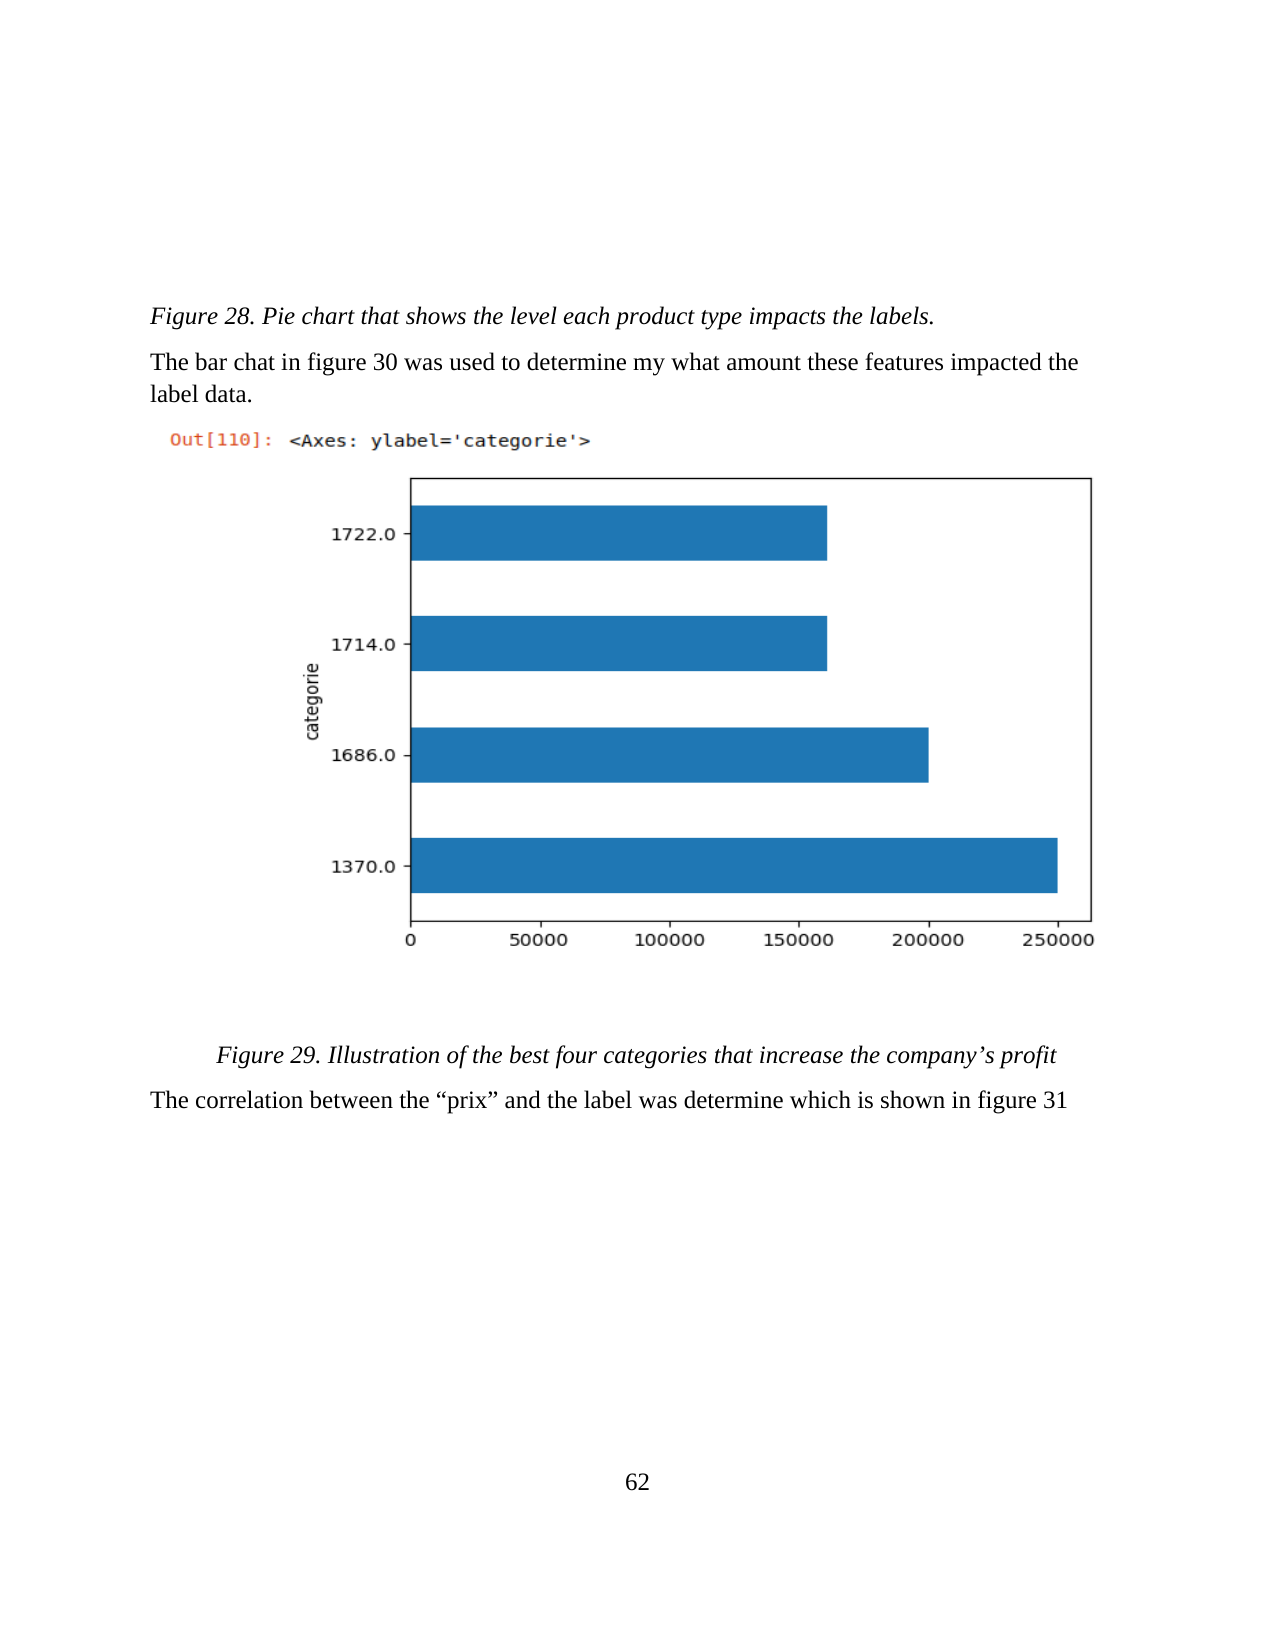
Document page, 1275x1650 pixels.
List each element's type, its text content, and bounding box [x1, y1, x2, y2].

picture [151, 424, 1125, 958]
text The bar chat in figure 30 was used to determine my what amount these features impacted the label data. [150, 347, 1125, 408]
text The correlation between the “prix” and the label was determine which is shown in figure 31 [150, 1086, 1125, 1114]
